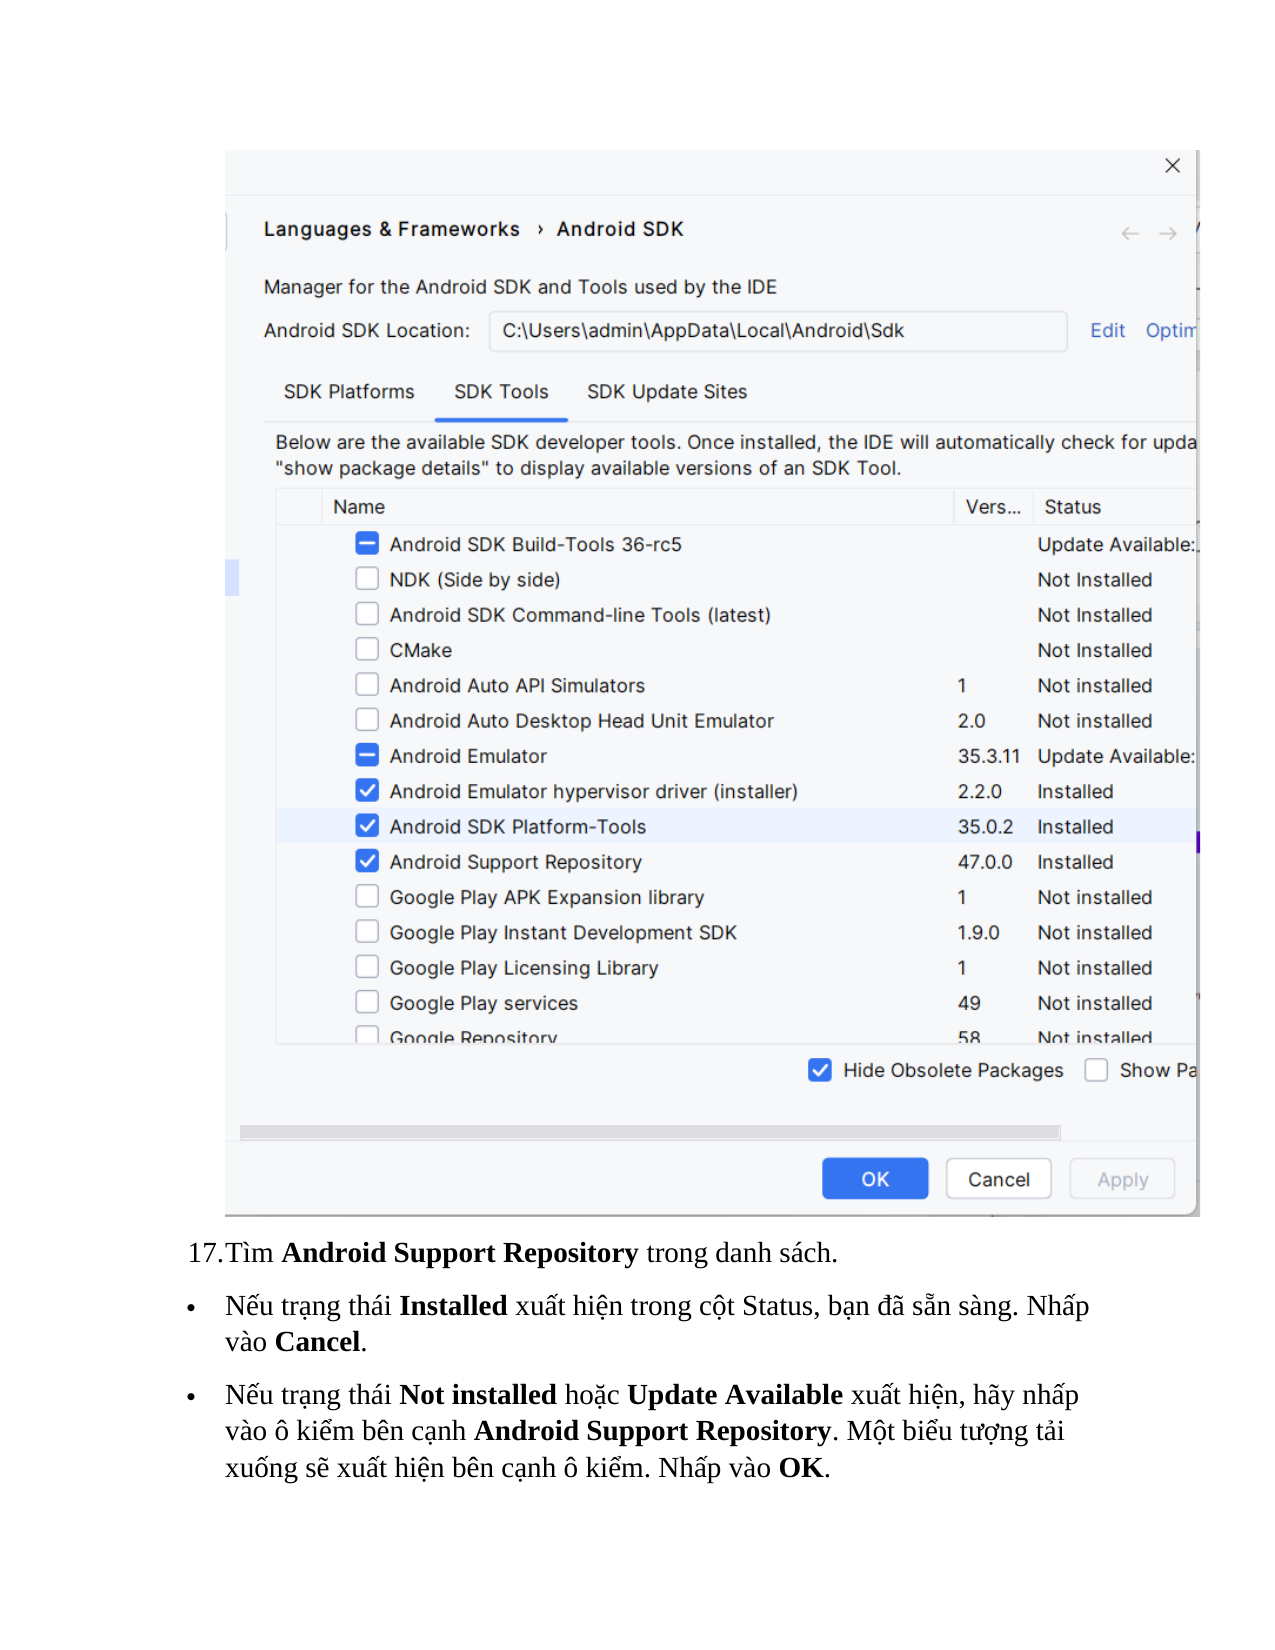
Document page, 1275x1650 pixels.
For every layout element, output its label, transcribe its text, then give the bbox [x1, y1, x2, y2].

list Tìm Android Support Repository trong danh sách. [187, 1236, 1125, 1269]
picture [225, 150, 1200, 1217]
list Nếu trạng thái Not installed hoặc Update Available xuất hiện, hãy nhấp vào ô kiểm bên cạnh Android Support Repository. Một biểu tượng tải xuống sẽ xuất hiện bên cạnh ô kiểm. Nhấp vào OK. [187, 1377, 1125, 1483]
list Nếu trạng thái Installed xuất hiện trong cột Status, bạn đã sẵn sàng. Nhấp vào Cancel. [187, 1288, 1125, 1358]
